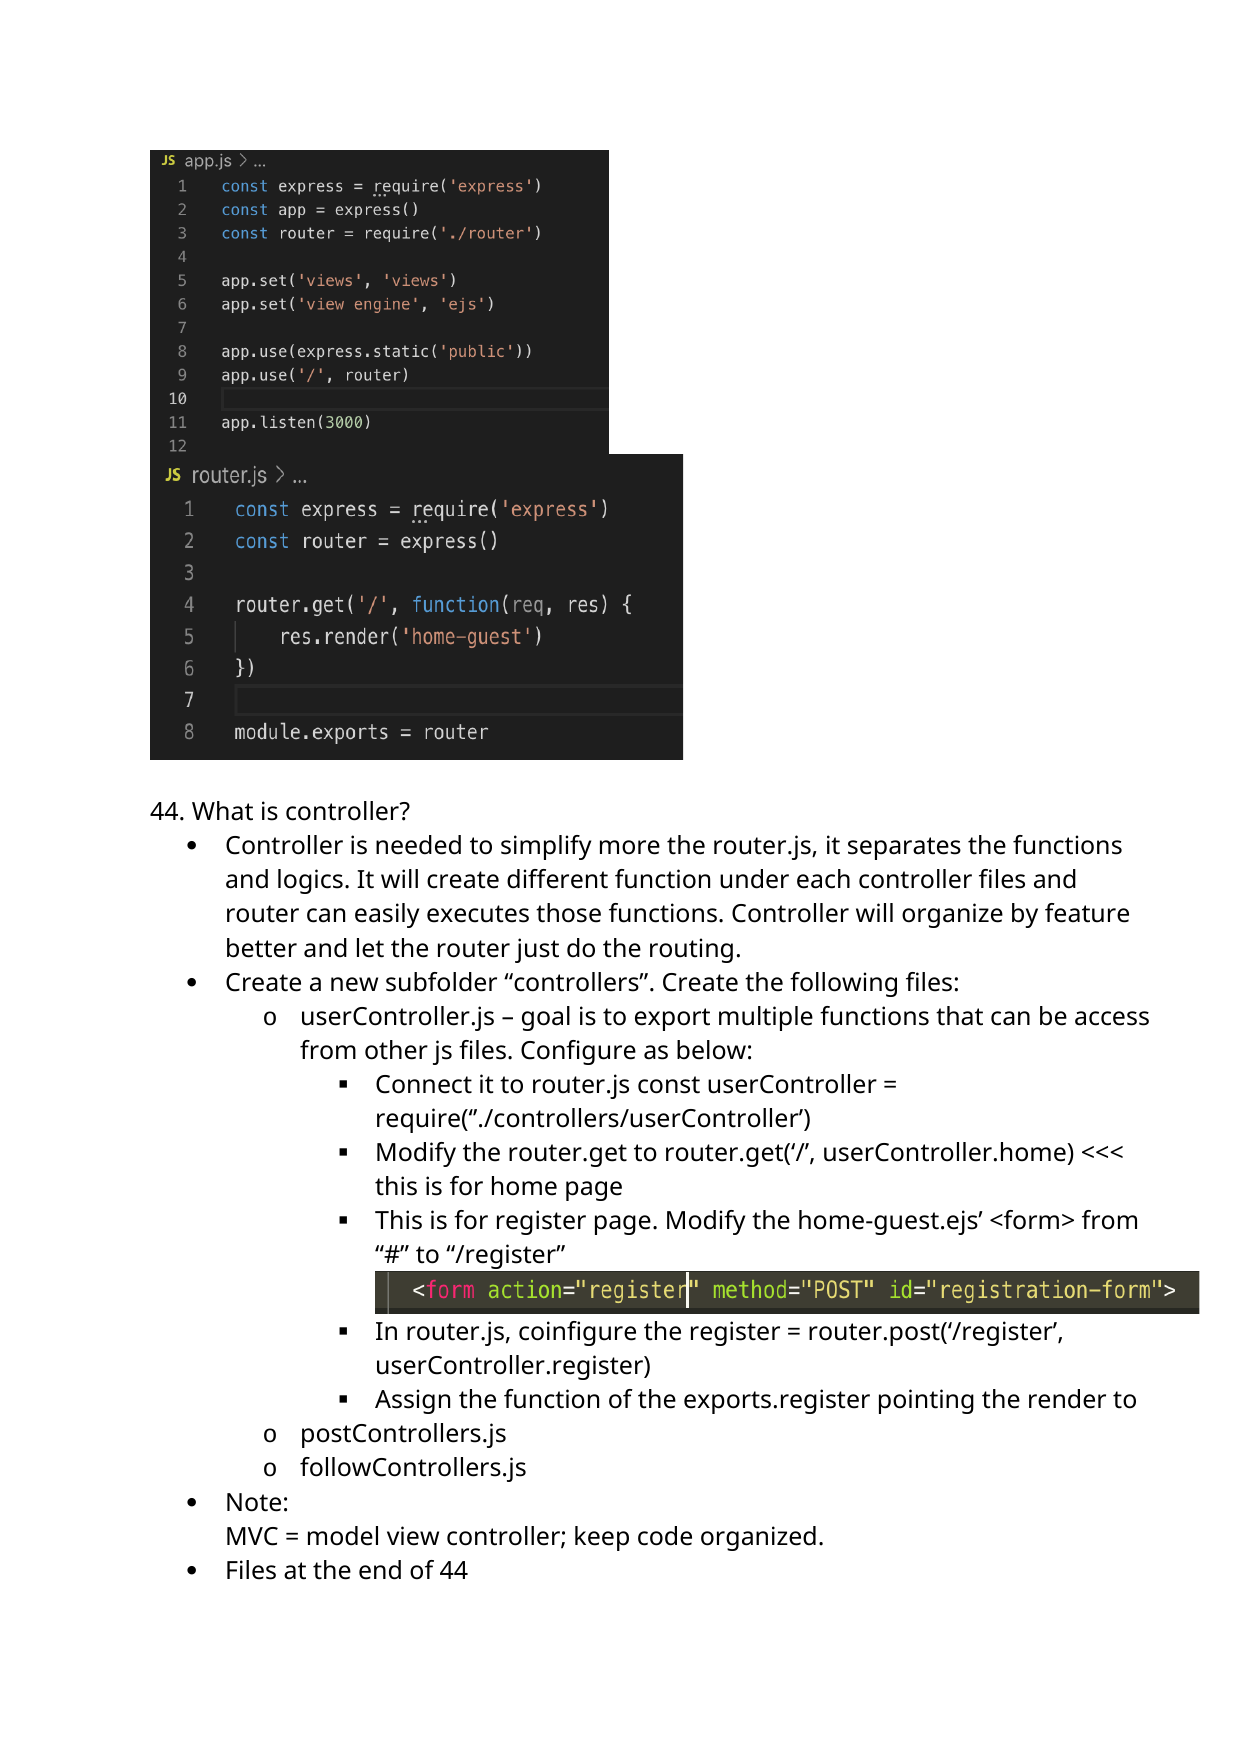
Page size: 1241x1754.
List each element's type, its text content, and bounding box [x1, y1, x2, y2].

list Create a new subfolder “controllers”. Create the following files: [187, 964, 1155, 998]
list Files at the end of 44 [187, 1552, 1155, 1586]
list Modify the router.get to router.get(‘/’, userController.home) <<< this is for home page [337, 1135, 1155, 1203]
list Note: [187, 1484, 1155, 1518]
list MVC = model view controller; keep code organized. [225, 1518, 1155, 1552]
list followControllers.js [262, 1450, 1155, 1484]
list postControllers.js [262, 1416, 1155, 1450]
picture [375, 1271, 1200, 1314]
list This is for register page. Modify the home-guest.ejs’ <form> from “#” to “/register” [337, 1203, 1155, 1271]
list userController.js – goal is to export multiple functions that can be access from other js files. Configure as below: [262, 998, 1155, 1067]
list Assign the function of the exports.register pointing the render to [337, 1382, 1155, 1416]
text 44. What is controller? [150, 794, 1155, 828]
list In router.js, coinfigure the register = router.post(‘/register’, userController.register) [337, 1313, 1155, 1382]
list Connect it to router.js const userController = require(‘’./controllers/userController’) [337, 1067, 1155, 1135]
picture [150, 150, 684, 760]
list Controller is needed to simplify more the router.js, it separates the functions and logics. It will create different function under each controller files and router can easily executes those functions. Controller will organize by feature better and let the router just do the routing. [187, 828, 1155, 964]
